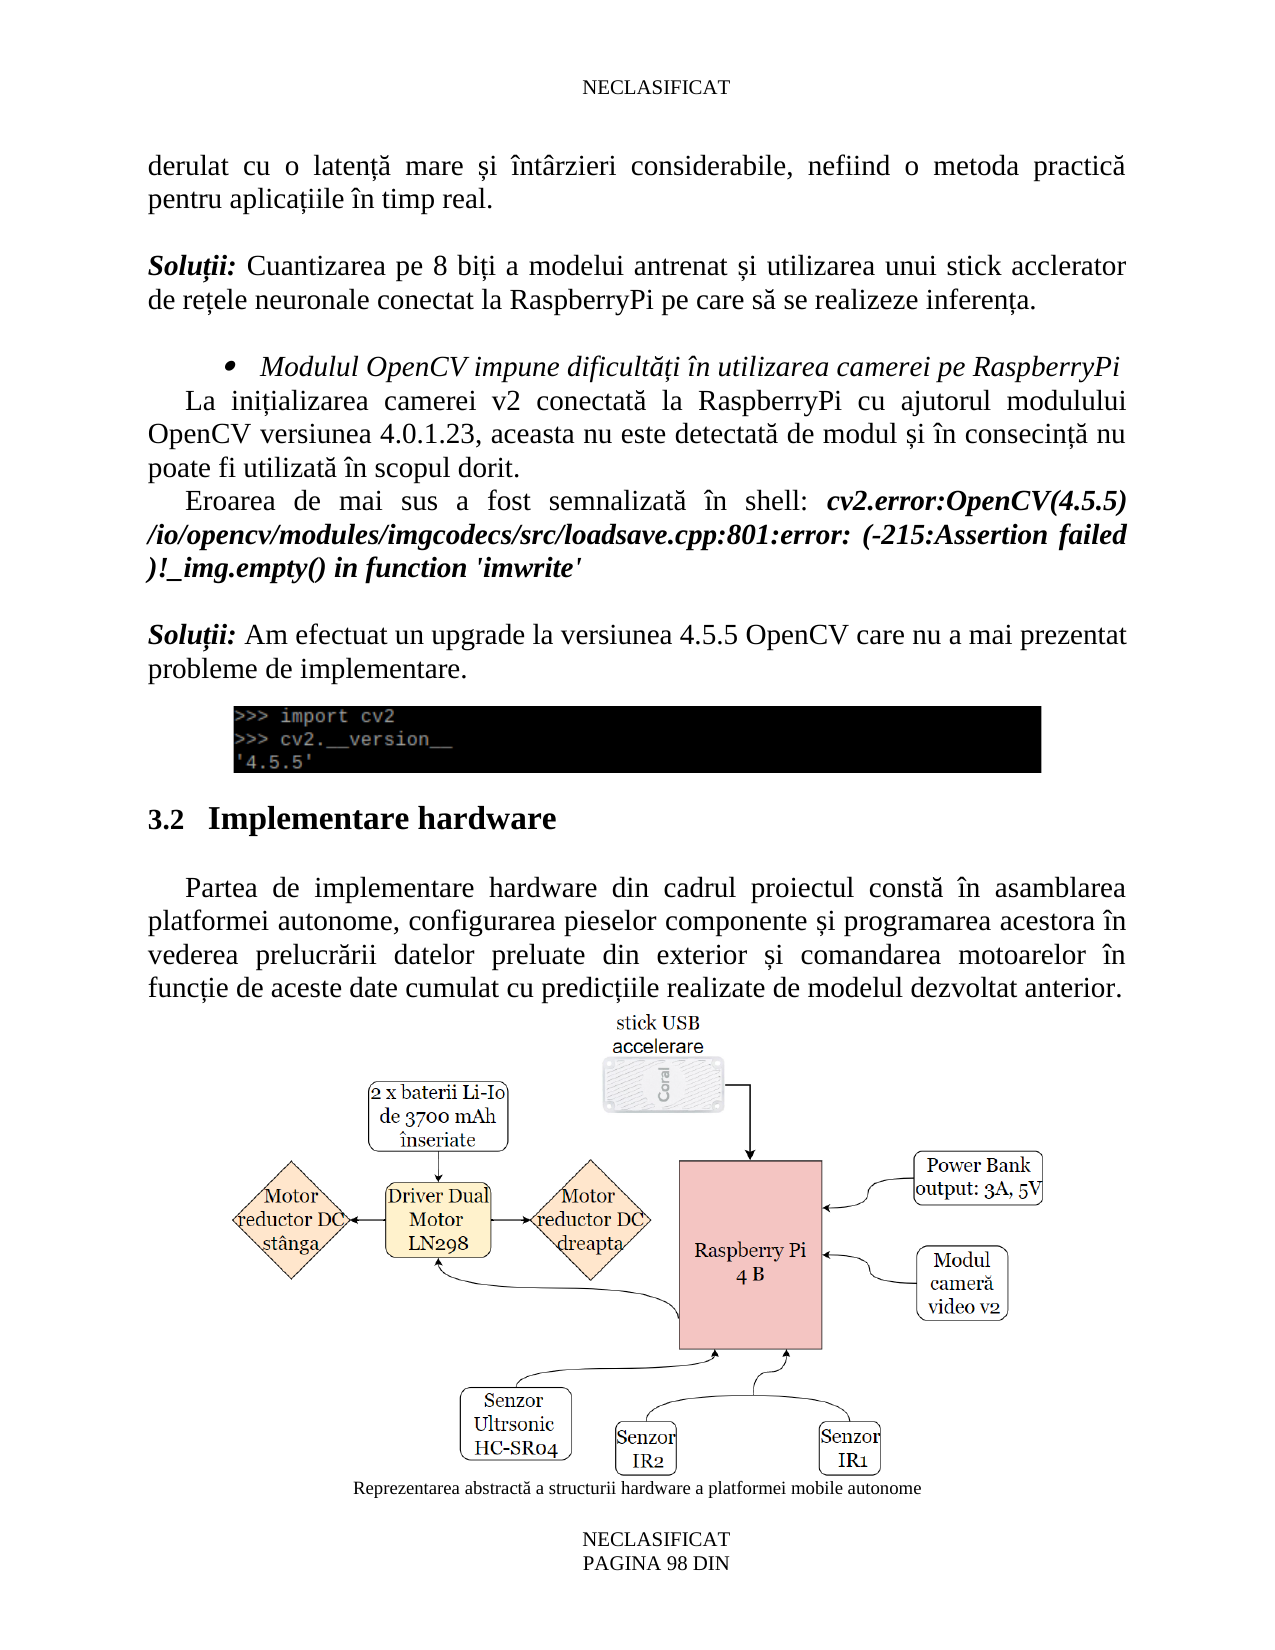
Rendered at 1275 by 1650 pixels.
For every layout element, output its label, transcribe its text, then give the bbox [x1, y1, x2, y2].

text Eroarea de mai sus a fost semnalizată în shell: cv2.error:OpenCV(4.5.5) /io/opencv/modules/imgcodecs/src/loadsave.cpp:801:error: (-215:Assertion failed )!_img.empty() in function 'imwrite' [148, 483, 1127, 584]
subtitle Implementare hardware [148, 798, 1127, 836]
text Reprezentarea abstractă a structurii hardware a platformei mobile autonome [148, 1477, 1127, 1498]
picture [233, 706, 1042, 773]
text Soluții: Am efectuat un upgrade la versiunea 4.5.5 OpenCV care nu a mai prezentat probleme de implementare. [148, 617, 1127, 684]
text La inițializarea camerei v2 conectată la RaspberryPi cu ajutorul modulului OpenCV versiunea 4.0.1.23, aceasta nu este detectată de modul și în consecință nu poate fi utilizată în scopul dorit. [148, 383, 1127, 483]
text Soluții: Cuantizarea pe 8 biți a modelui antrenat și utilizarea unui stick acclerator de rețele neuronale conectat la RaspberryPi pe care să se realizeze inferența. [148, 248, 1127, 315]
list Modulul OpenCV impune dificultăți în utilizarea camerei pe RaspberryPi [222, 349, 1127, 383]
text Partea de implementare hardware din cadrul proiectul constă în asamblarea platformei autonome, configurarea pieselor componente și programarea acestora în vederea prelucrării datelor preluate din exterior și comandarea motoarelor în funcție de aceste date cumulat cu predicțiile realizate de modelul dezvoltat anterior. [148, 870, 1127, 1004]
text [148, 148, 1127, 215]
picture [230, 1004, 1045, 1477]
